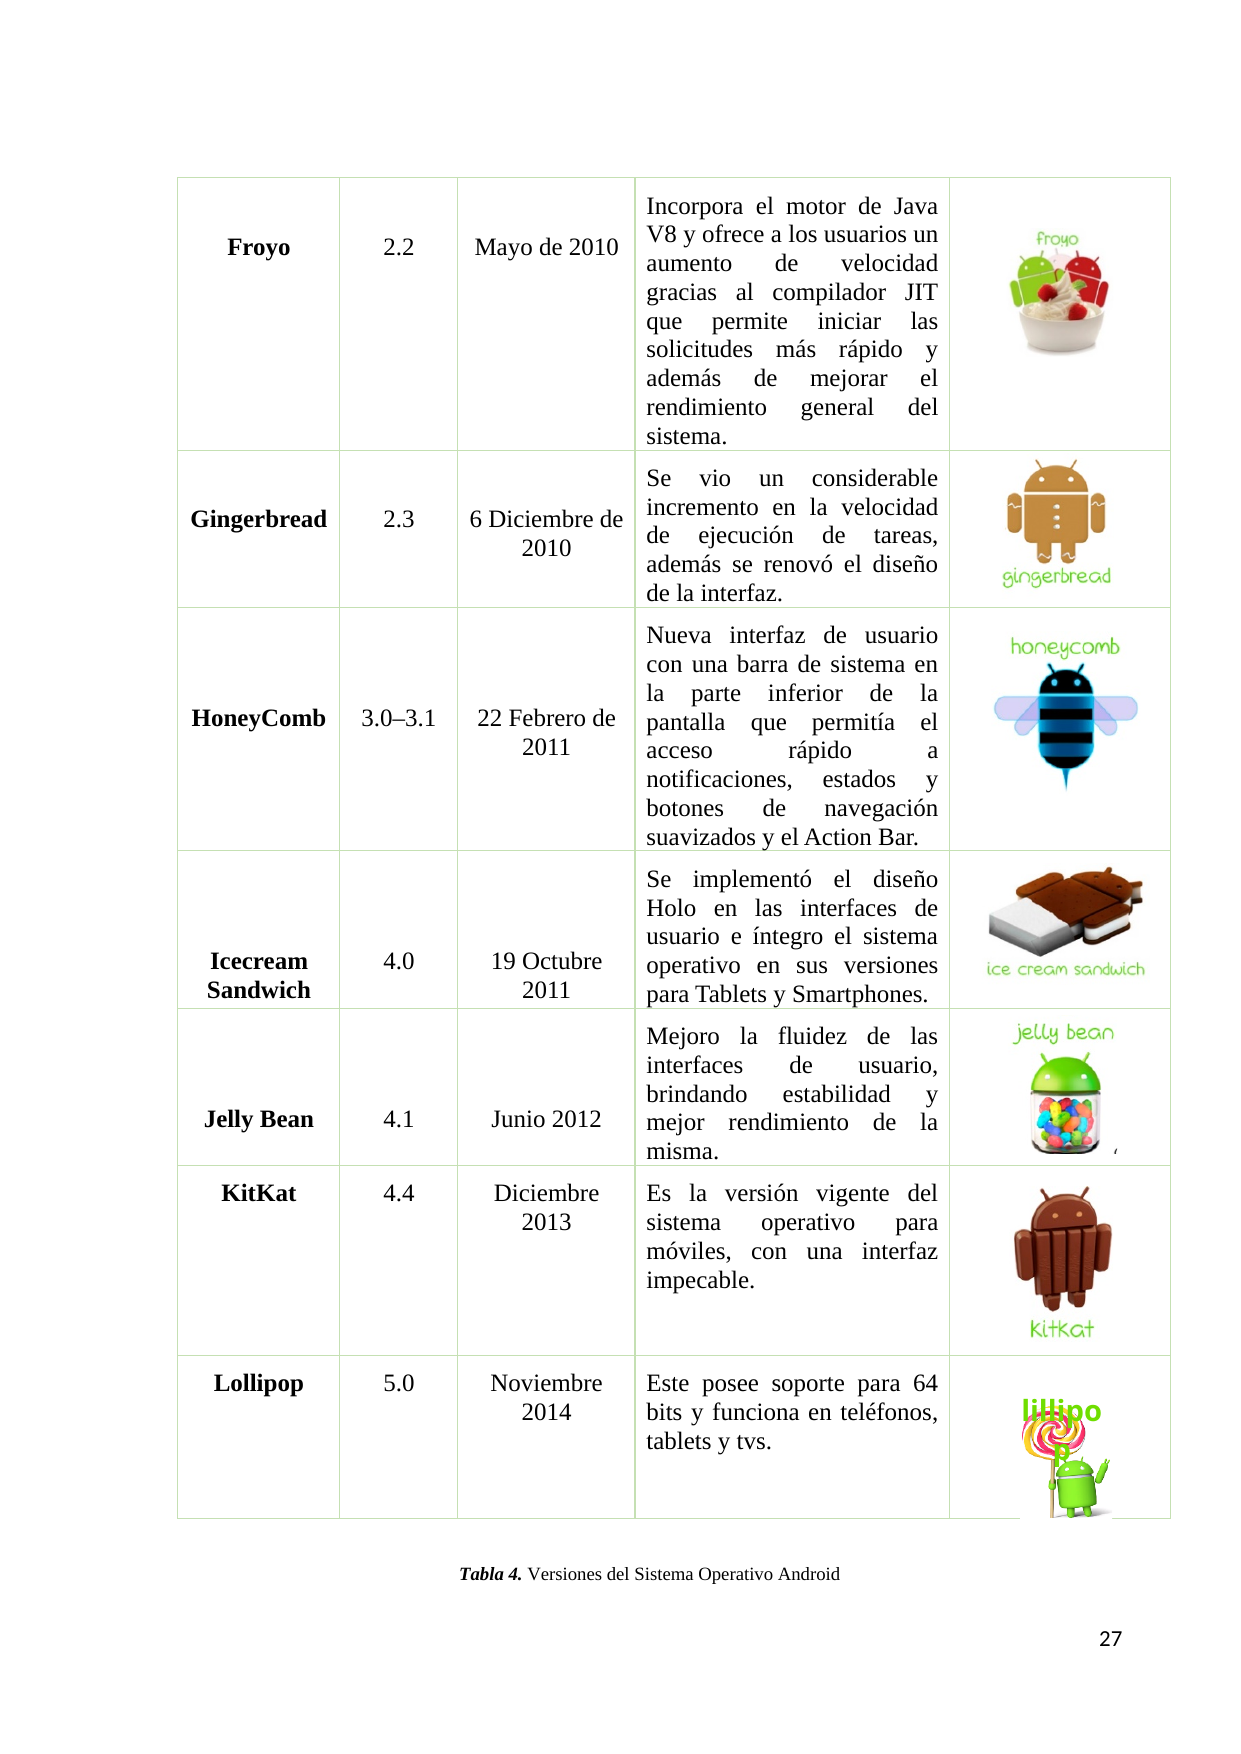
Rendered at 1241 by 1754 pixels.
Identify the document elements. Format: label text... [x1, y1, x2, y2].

table_cell 5.0 [340, 1356, 457, 1518]
table_cell Diciembre 2013 [458, 1166, 634, 1355]
table_cell Es la versión vigente del sistema operativo para móviles, con una interfaz impecable. [636, 1166, 949, 1355]
picture [989, 631, 1143, 796]
table_cell [950, 451, 1170, 607]
table_cell KitKat [178, 1166, 339, 1355]
table_cell 2.3 [340, 451, 457, 607]
table_cell Noviembre 2014 [458, 1356, 634, 1518]
table_cell 6 Diciembre de 2010 [458, 451, 634, 607]
picture [1009, 1186, 1114, 1342]
table_cell [950, 851, 1170, 1008]
table_cell Este posee soporte para 64 bits y funciona en teléfonos, tablets y tvs. [636, 1356, 949, 1518]
picture [995, 453, 1122, 599]
table_cell [950, 1009, 1170, 1165]
picture [979, 863, 1150, 985]
picture [1005, 228, 1114, 357]
table_cell Se vio un considerable incremento en la velocidad de ejecución de tareas, además se renovó el diseño de la interfaz. [636, 451, 949, 607]
table_cell Mejoro la fluidez de las interfaces de usuario, brindando estabilidad y mejor rendimiento de la misma. [636, 1009, 949, 1165]
table_cell Icecream Sandwich [178, 851, 339, 1008]
table_cell [950, 1166, 1170, 1355]
table_cell Froyo [178, 178, 339, 449]
table_cell Nueva interfaz de usuario con una barra de sistema en la parte inferior de la pantalla que permitía el acceso rápido a notificaciones, estados y botones de navegación suavizados y el Action Bar. [636, 608, 949, 850]
table_cell 2.2 [340, 178, 457, 449]
text Tabla 4. Versiones del Sistema Operativo Android [177, 1563, 1122, 1584]
table_cell Gingerbread [178, 451, 339, 607]
table_cell 22 Febrero de 2011 [458, 608, 634, 850]
table_cell Incorpora el motor de Java V8 y ofrece a los usuarios un aumento de velocidad gracias al compilador JIT que permite iniciar las solicitudes más rápido y además de mejorar el rendimiento general del sistema. [636, 178, 949, 449]
table_cell Lollipop [178, 1356, 339, 1518]
table_cell Jelly Bean [178, 1009, 339, 1165]
table_cell 4.1 [340, 1009, 457, 1165]
table_cell 4.0 [340, 851, 457, 1008]
table_cell Se implementó el diseño Holo en las interfaces de usuario e íntegro el sistema operativo en sus versiones para Tablets y Smartphones. [636, 851, 949, 1008]
table_cell [950, 608, 1170, 850]
table_cell Mayo de 2010 [458, 178, 634, 449]
table_cell [950, 178, 1170, 449]
table_cell 19 Octubre 2011 [458, 851, 634, 1008]
picture [1020, 1404, 1113, 1520]
table_cell 4.4 [340, 1166, 457, 1355]
picture [1007, 1015, 1118, 1154]
table_cell Junio 2012 [458, 1009, 634, 1165]
table_cell HoneyComb [178, 608, 339, 850]
table_cell 3.0–3.1 [340, 608, 457, 850]
table_cell [950, 1356, 1170, 1518]
